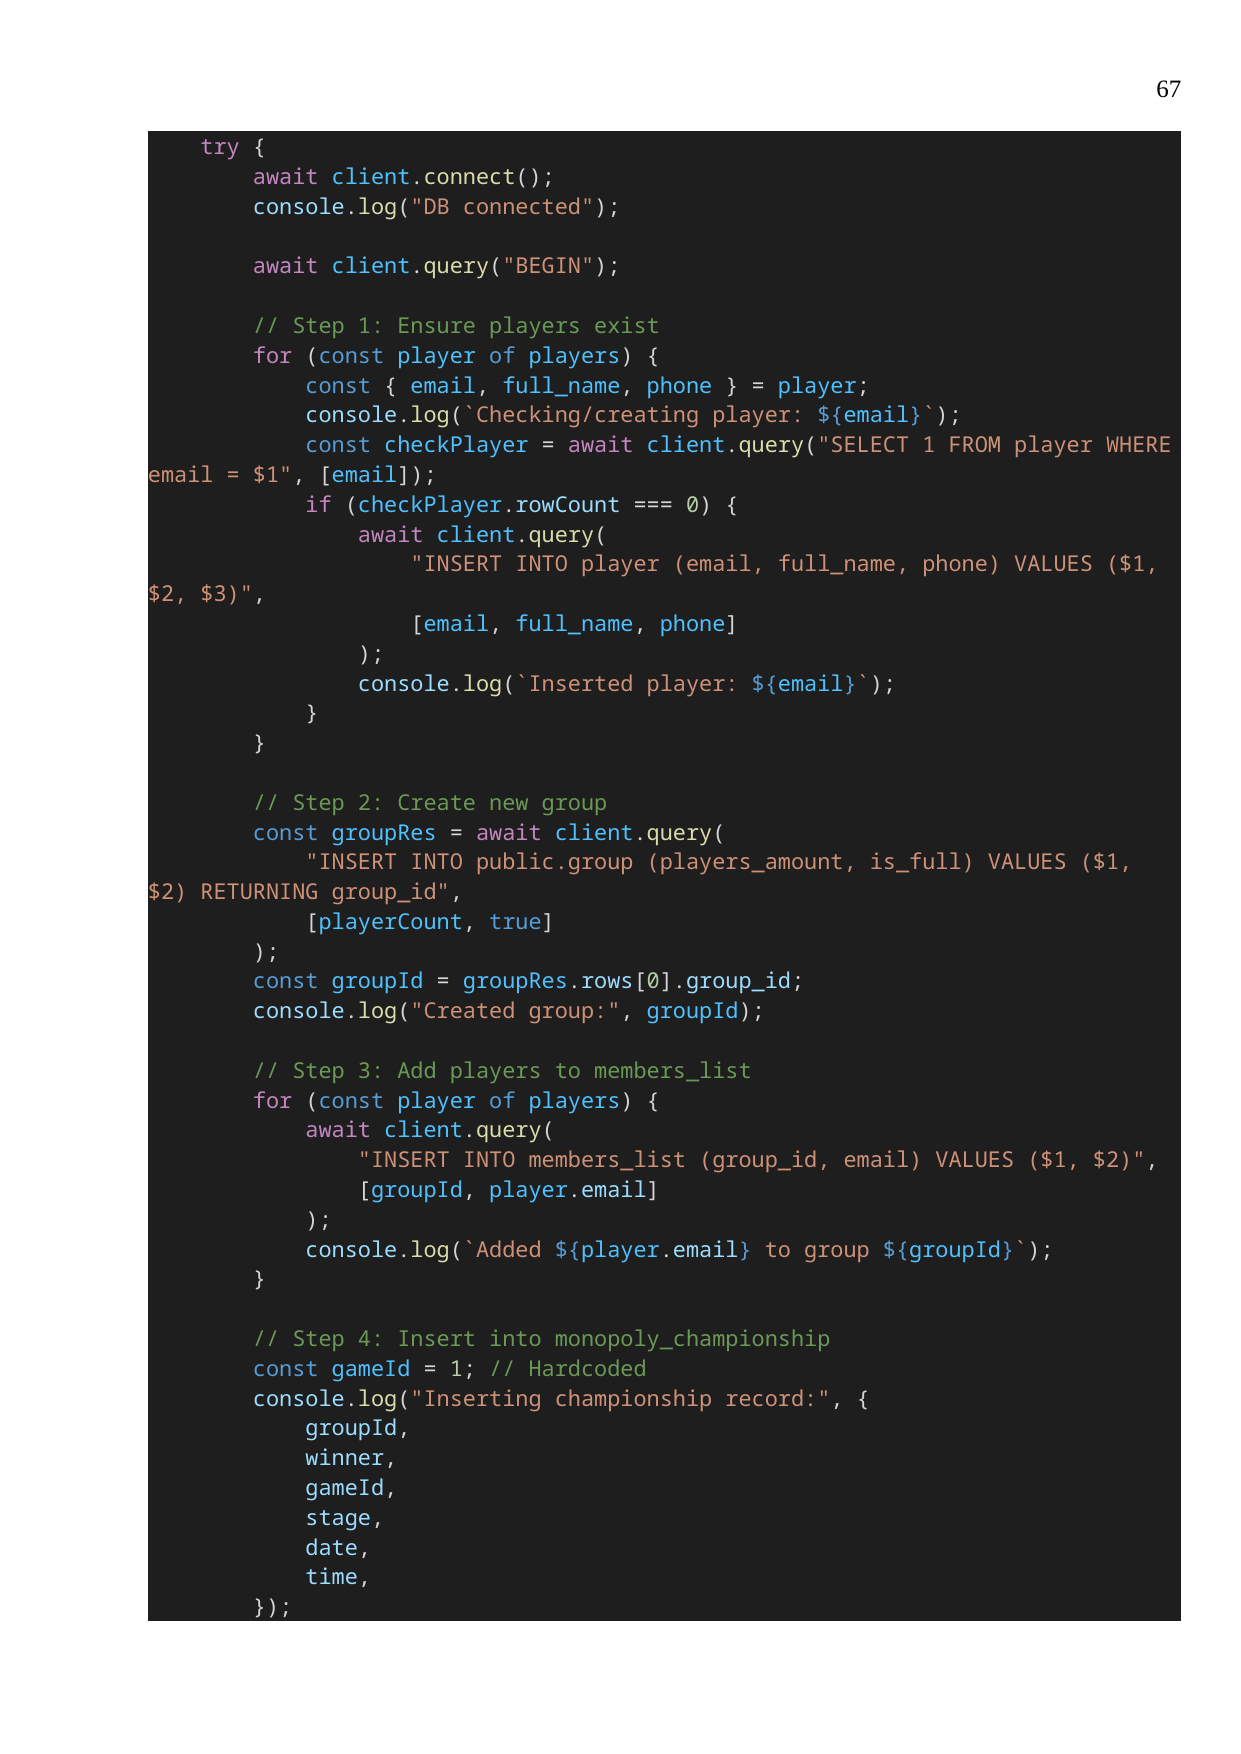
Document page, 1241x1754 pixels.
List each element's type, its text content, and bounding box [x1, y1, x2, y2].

text "INSERT INTO members_list (group_id, email) VALUES ($1, $2)", [148, 1144, 1181, 1174]
text const { email, full_name, phone } = player; [148, 370, 1181, 399]
text [playerCount, true] [148, 906, 1181, 936]
text await client.query("BEGIN"); [148, 251, 1181, 280]
text const gameId = 1; // Hardcoded [148, 1353, 1181, 1383]
text groupId, [148, 1412, 1181, 1442]
text await client.connect(); [148, 161, 1181, 191]
text } [148, 1263, 1181, 1293]
text // Step 3: Add players to members_list [148, 1055, 1181, 1085]
text [groupId, player.email] [148, 1174, 1181, 1204]
text console.log("Inserting championship record:", { [148, 1383, 1181, 1412]
text time, [148, 1561, 1181, 1591]
text gameId, [148, 1472, 1181, 1502]
text // Step 4: Insert into monopoly_championship [148, 1323, 1181, 1353]
text // Step 2: Create new group [148, 787, 1181, 817]
text "INSERT INTO player (email, full_name, phone) VALUES ($1, $2, $3)", [148, 548, 1181, 608]
text } [148, 697, 1181, 727]
text const checkPlayer = await client.query("SELECT 1 FROM player WHERE email = $1", [email]); [148, 429, 1181, 489]
text console.log("DB connected"); [148, 191, 1181, 221]
text } [148, 727, 1181, 757]
text ); [148, 638, 1181, 668]
text const groupId = groupRes.rows[0].group_id; [148, 966, 1181, 995]
text ); [148, 1204, 1181, 1234]
text winner, [148, 1442, 1181, 1472]
text console.log(`Added ${player.email} to group ${groupId}`); [148, 1234, 1181, 1263]
text ); [148, 936, 1181, 966]
text }); [148, 1591, 1181, 1621]
text await client.query( [148, 519, 1181, 548]
text console.log(`Checking/creating player: ${email}`); [148, 399, 1181, 429]
text stage, [148, 1502, 1181, 1532]
text [email, full_name, phone] [148, 608, 1181, 638]
text "INSERT INTO public.group (players_amount, is_full) VALUES ($1, $2) RETURNING group_id", [148, 846, 1181, 906]
text // Step 1: Ensure players exist [148, 310, 1181, 340]
text const groupRes = await client.query( [148, 817, 1181, 846]
text if (checkPlayer.rowCount === 0) { [148, 489, 1181, 519]
text date, [148, 1532, 1181, 1561]
text console.log(`Inserted player: ${email}`); [148, 668, 1181, 697]
text for (const player of players) { [148, 1085, 1181, 1114]
text await client.query( [148, 1114, 1181, 1144]
text try { [148, 131, 1181, 161]
text console.log("Created group:", groupId); [148, 995, 1181, 1025]
text for (const player of players) { [148, 340, 1181, 370]
